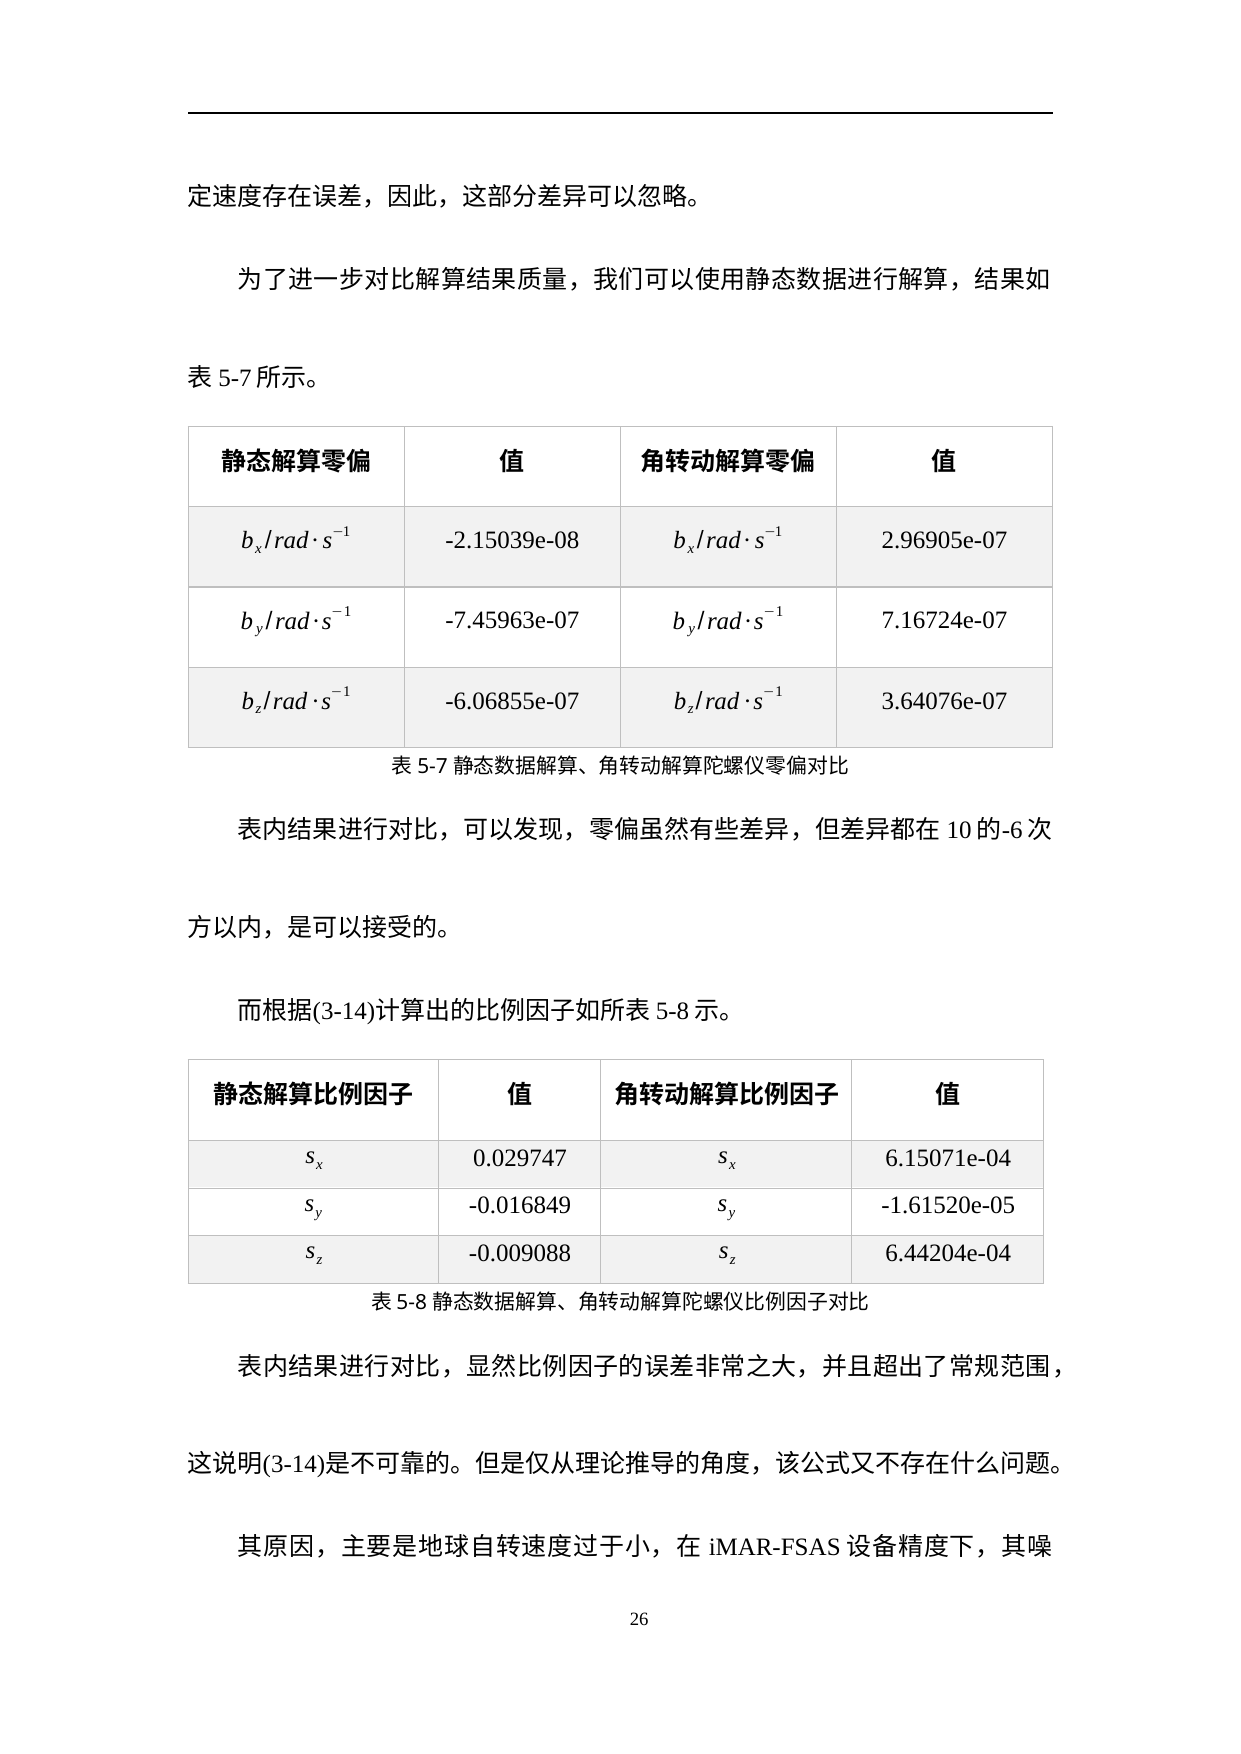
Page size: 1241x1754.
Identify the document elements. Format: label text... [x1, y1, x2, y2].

table_header 静态解算零偏 [189, 427, 404, 506]
table_cell [189, 588, 404, 667]
table_cell [189, 1189, 438, 1235]
table_cell [189, 668, 404, 747]
table_cell 7.16724e-07 [837, 588, 1052, 667]
text 表 5-8 静态数据解算、角转动解算陀螺仪比例因子对比 [187, 1284, 1053, 1317]
table_header 值 [405, 427, 620, 506]
text 而根据(3-14)计算出的比例因子如所表 5-8示。 [187, 976, 1053, 1041]
table_header 角转动解算比例因子 [601, 1060, 851, 1140]
table_header 值 [439, 1060, 600, 1140]
table_cell 2.96905e-07 [837, 507, 1052, 586]
text 为了进一步对比解算结果质量，我们可以使用静态数据进行解算，结果如表 5-7所示。 [187, 245, 1053, 408]
table_cell [601, 1236, 851, 1283]
table_header 静态解算比例因子 [189, 1060, 438, 1140]
table_header 角转动解算零偏 [621, 427, 836, 506]
table_cell -1.61520e-05 [852, 1189, 1043, 1235]
table_cell 6.15071e-04 [852, 1141, 1043, 1187]
table_cell [621, 588, 836, 667]
table_cell [601, 1141, 851, 1187]
table_cell [621, 507, 836, 586]
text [187, 1512, 1053, 1577]
table_cell [601, 1189, 851, 1235]
table_cell -6.06855e-07 [405, 668, 620, 747]
text 表内结果进行对比，显然比例因子的误差非常之大，并且超出了常规范围，这说明(3-14)是不可靠的。但是仅从理论推导的角度，该公式又不存在什么问题。 [187, 1332, 1053, 1494]
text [187, 162, 1053, 227]
table_cell 3.64076e-07 [837, 668, 1052, 747]
table_cell 6.44204e-04 [852, 1236, 1043, 1283]
table_cell [189, 1236, 438, 1283]
text 表 5-7 静态数据解算、角转动解算陀螺仪零偏对比 [187, 748, 1053, 781]
table_cell -0.009088 [439, 1236, 600, 1283]
table_cell -0.016849 [439, 1189, 600, 1235]
table_cell -2.15039e-08 [405, 507, 620, 586]
table_header 值 [837, 427, 1052, 506]
text 表内结果进行对比，可以发现，零偏虽然有些差异，但差异都在10的-6次方以内，是可以接受的。 [187, 796, 1053, 958]
table_cell [621, 668, 836, 747]
table_cell [189, 1141, 438, 1187]
table_cell 0.029747 [439, 1141, 600, 1187]
table_cell -7.45963e-07 [405, 588, 620, 667]
table_header 值 [852, 1060, 1043, 1140]
table_cell [189, 507, 404, 586]
